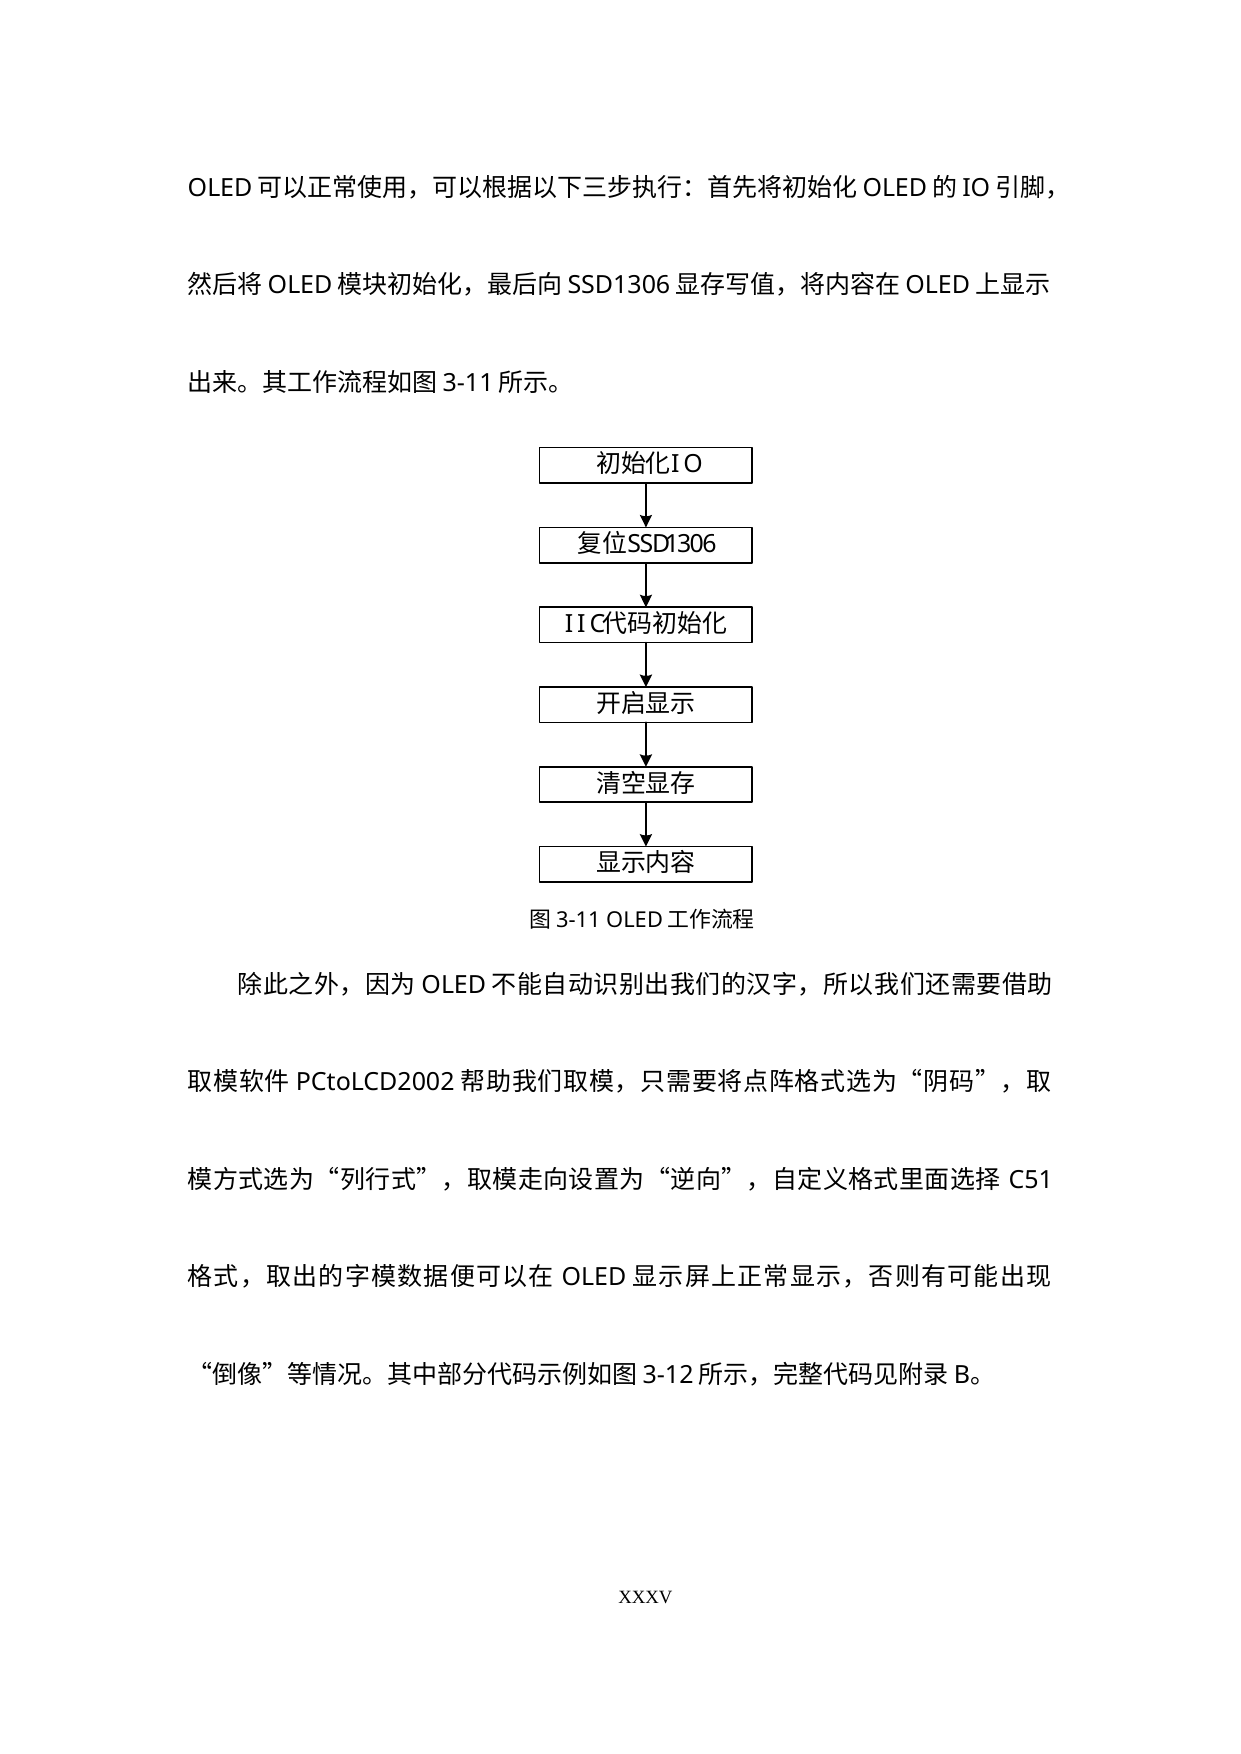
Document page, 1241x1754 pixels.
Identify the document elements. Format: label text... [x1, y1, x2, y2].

text 除此之外，因为OLED不能自动识别出我们的汉字，所以我们还需要借助取模软件PCtoLCD2002帮助我们取模，只需要将点阵格式选为“阴码”，取模方式选为“列行式”，取模走向设置为“逆向”，自定义格式里面选择C51格式，取出的字模数据便可以在OLED显示屏上正常显示，否则有可能出现“倒像”等情况。其中部分代码示例如图3-12所示，完整代码见附录B。 [187, 950, 1053, 1405]
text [187, 153, 1053, 413]
text 图3-11 OLED工作流程 [187, 901, 1053, 934]
